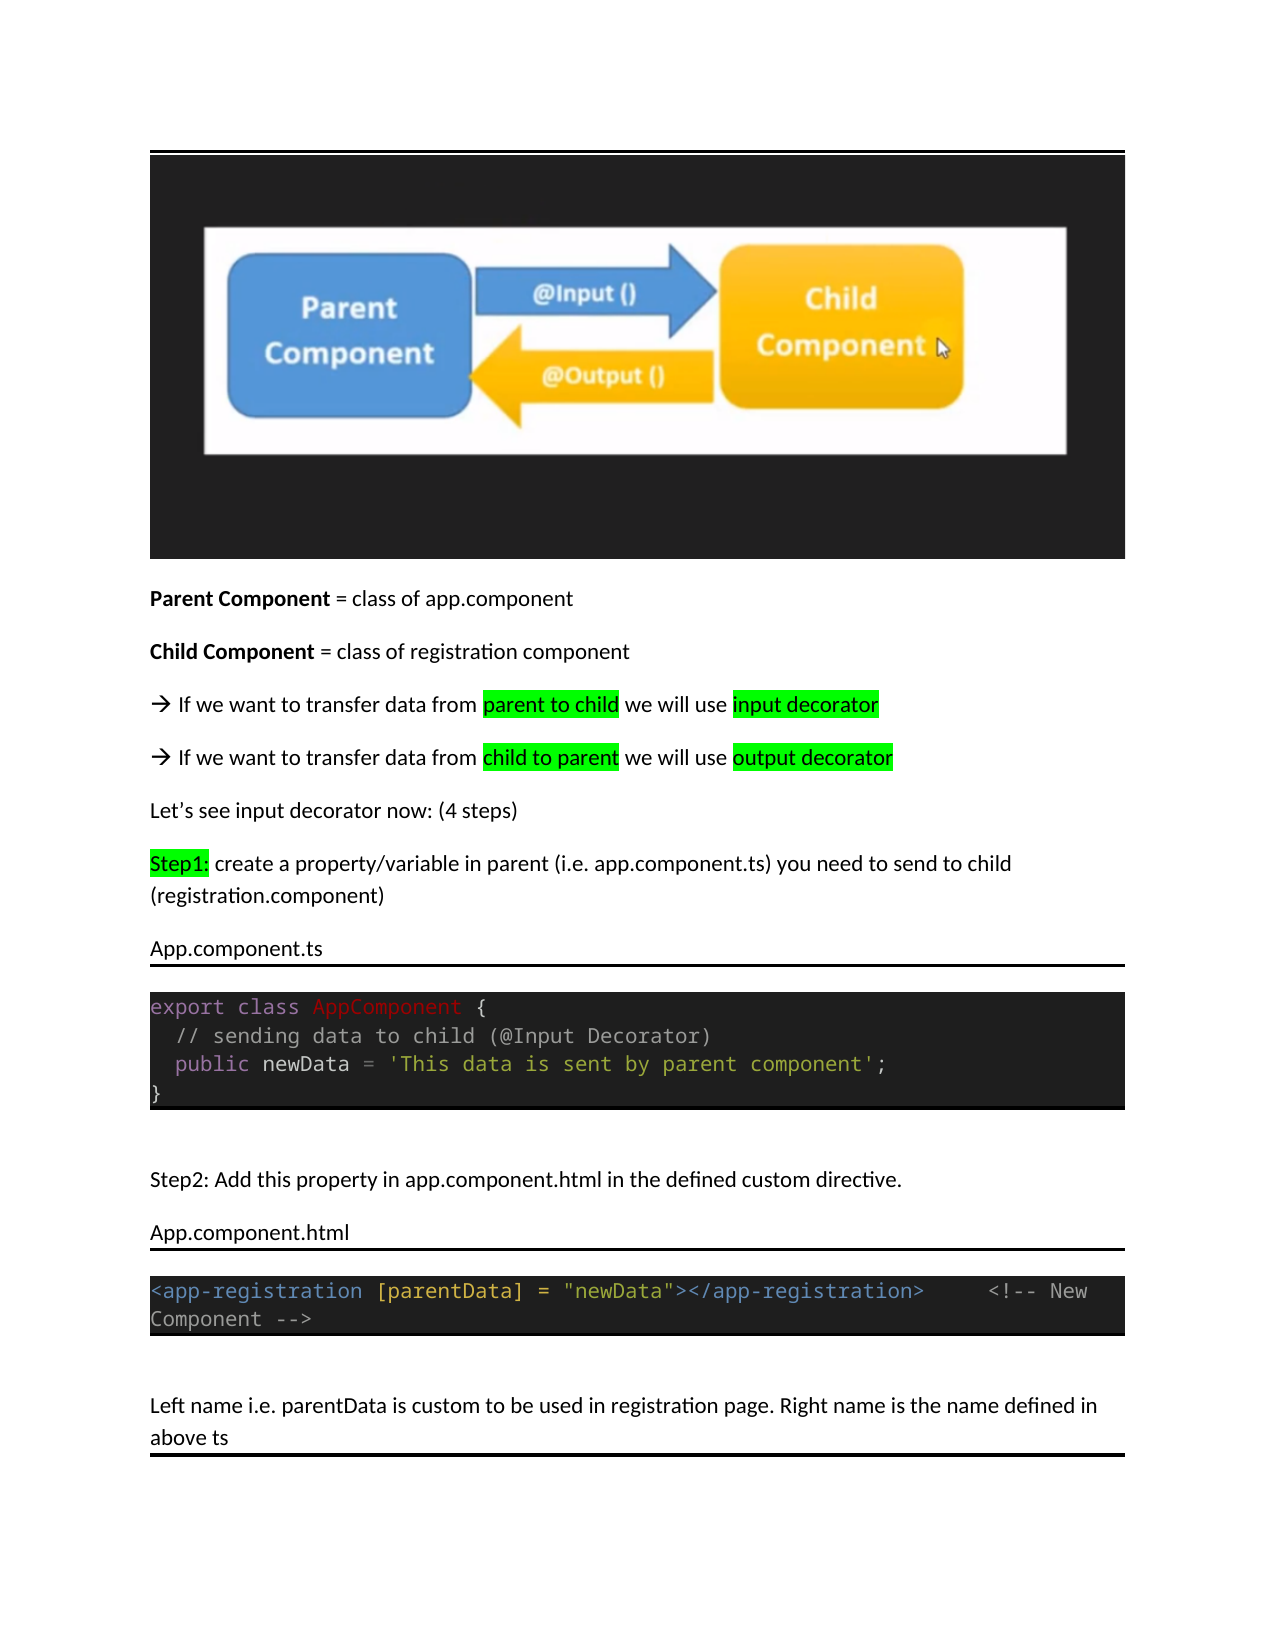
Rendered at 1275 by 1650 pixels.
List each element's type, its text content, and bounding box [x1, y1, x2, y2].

text If we want to transfer data from child to parent we will use output decorator [150, 738, 1125, 771]
text App.component.html [150, 1212, 1125, 1248]
picture [150, 155, 1125, 559]
text // sending data to child (@Input Decorator) [150, 1021, 1125, 1049]
text <app-registration [parentData] = "newData"></app-registration> <!-- New Component --> [150, 1276, 1125, 1333]
text Left name i.e. parentData is custom to be used in registration page. Right name is the name defined in above ts [150, 1386, 1125, 1453]
text If we want to transfer data from parent to child we will use input decorator [150, 684, 1125, 718]
text public newData = 'This data is sent by parent component'; [150, 1049, 1125, 1078]
text Parent Component = class of app.component [150, 578, 1125, 612]
text Step2: Add this property in app.component.html in the defined custom directive. [150, 1159, 1125, 1193]
text Child Component = class of registration component [150, 632, 1125, 665]
text export class AppComponent { [150, 992, 1125, 1021]
text Step1: create a property/variable in parent (i.e. app.component.ts) you need to send to child (registration.component) [150, 844, 1125, 909]
text Let’s see input decorator now: (4 steps) [150, 791, 1125, 824]
text App.component.ts [150, 929, 1125, 964]
text } [150, 1078, 1125, 1106]
